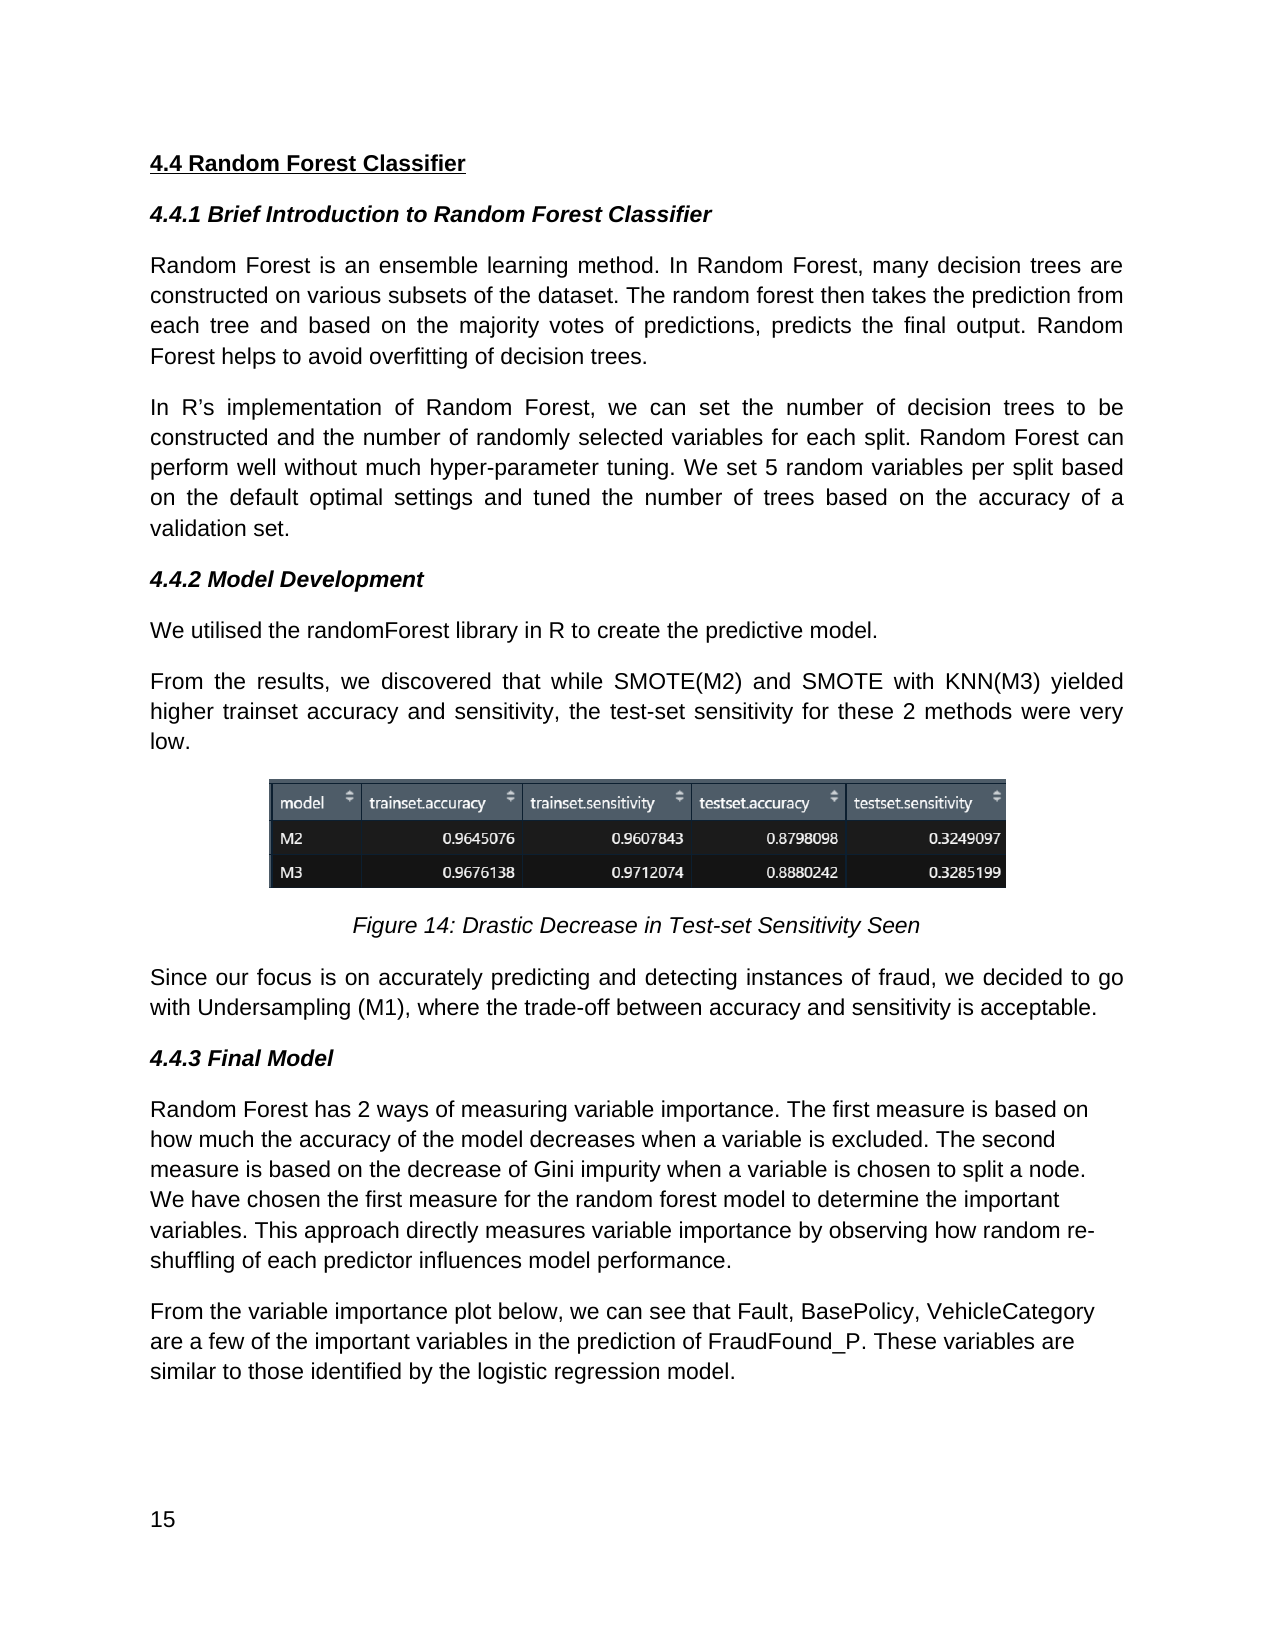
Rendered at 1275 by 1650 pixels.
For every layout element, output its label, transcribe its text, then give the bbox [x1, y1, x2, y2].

subtitle 4.4.3 Final Model [150, 1045, 1125, 1071]
text In R’s implementation of Random Forest, we can set the number of decision trees to be constructed and the number of randomly selected variables for each split. Random Forest can perform well without much hyper-parameter tuning. We set 5 random variables per split based on the default optimal settings and tuned the number of trees based on the accuracy of a validation set. [150, 394, 1125, 541]
text Figure 14: Drastic Decrease in Test-set Sensitivity Seen [150, 912, 1125, 939]
subtitle 4.4 Random Forest Classifier [150, 150, 1125, 176]
text Random Forest is an ensemble learning method. In Random Forest, many decision trees are constructed on various subsets of the dataset. The random forest then takes the prediction from each tree and based on the majority votes of predictions, predicts the final output. Random Forest helps to avoid overfitting of decision trees. [150, 252, 1125, 369]
text From the results, we discovered that while SMOTE(M2) and SMOTE with KNN(M3) yielded higher trainset accuracy and sensitivity, the test-set sensitivity for these 2 methods were very low. [150, 668, 1125, 754]
subtitle 4.4.2 Model Development [150, 566, 1125, 592]
text We utilised the randomForest library in R to create the predictive model. [150, 617, 1125, 643]
subtitle 4.4.1 Brief Introduction to Random Forest Classifier [150, 201, 1125, 227]
text From the variable importance plot below, we can see that Fault, BasePolicy, VehicleCategory are a few of the important variables in the prediction of FraudFound_P. These variables are similar to those identified by the logistic regression model. [150, 1298, 1125, 1385]
text Since our focus is on accurately predicting and detecting instances of fraud, we decided to go with Undersampling (M1), where the trade-off between accuracy and sensitivity is acceptable. [150, 963, 1125, 1020]
text Random Forest has 2 ways of measuring variable importance. The first measure is based on how much the accuracy of the model decreases when a variable is excluded. The second measure is based on the decrease of Gini impurity when a variable is chosen to split a node. We have chosen the first measure for the random forest model to determine the important variables. This approach directly measures variable importance by observing how random re-shuffling of each predictor influences model performance. [150, 1096, 1125, 1273]
picture [269, 779, 1006, 888]
